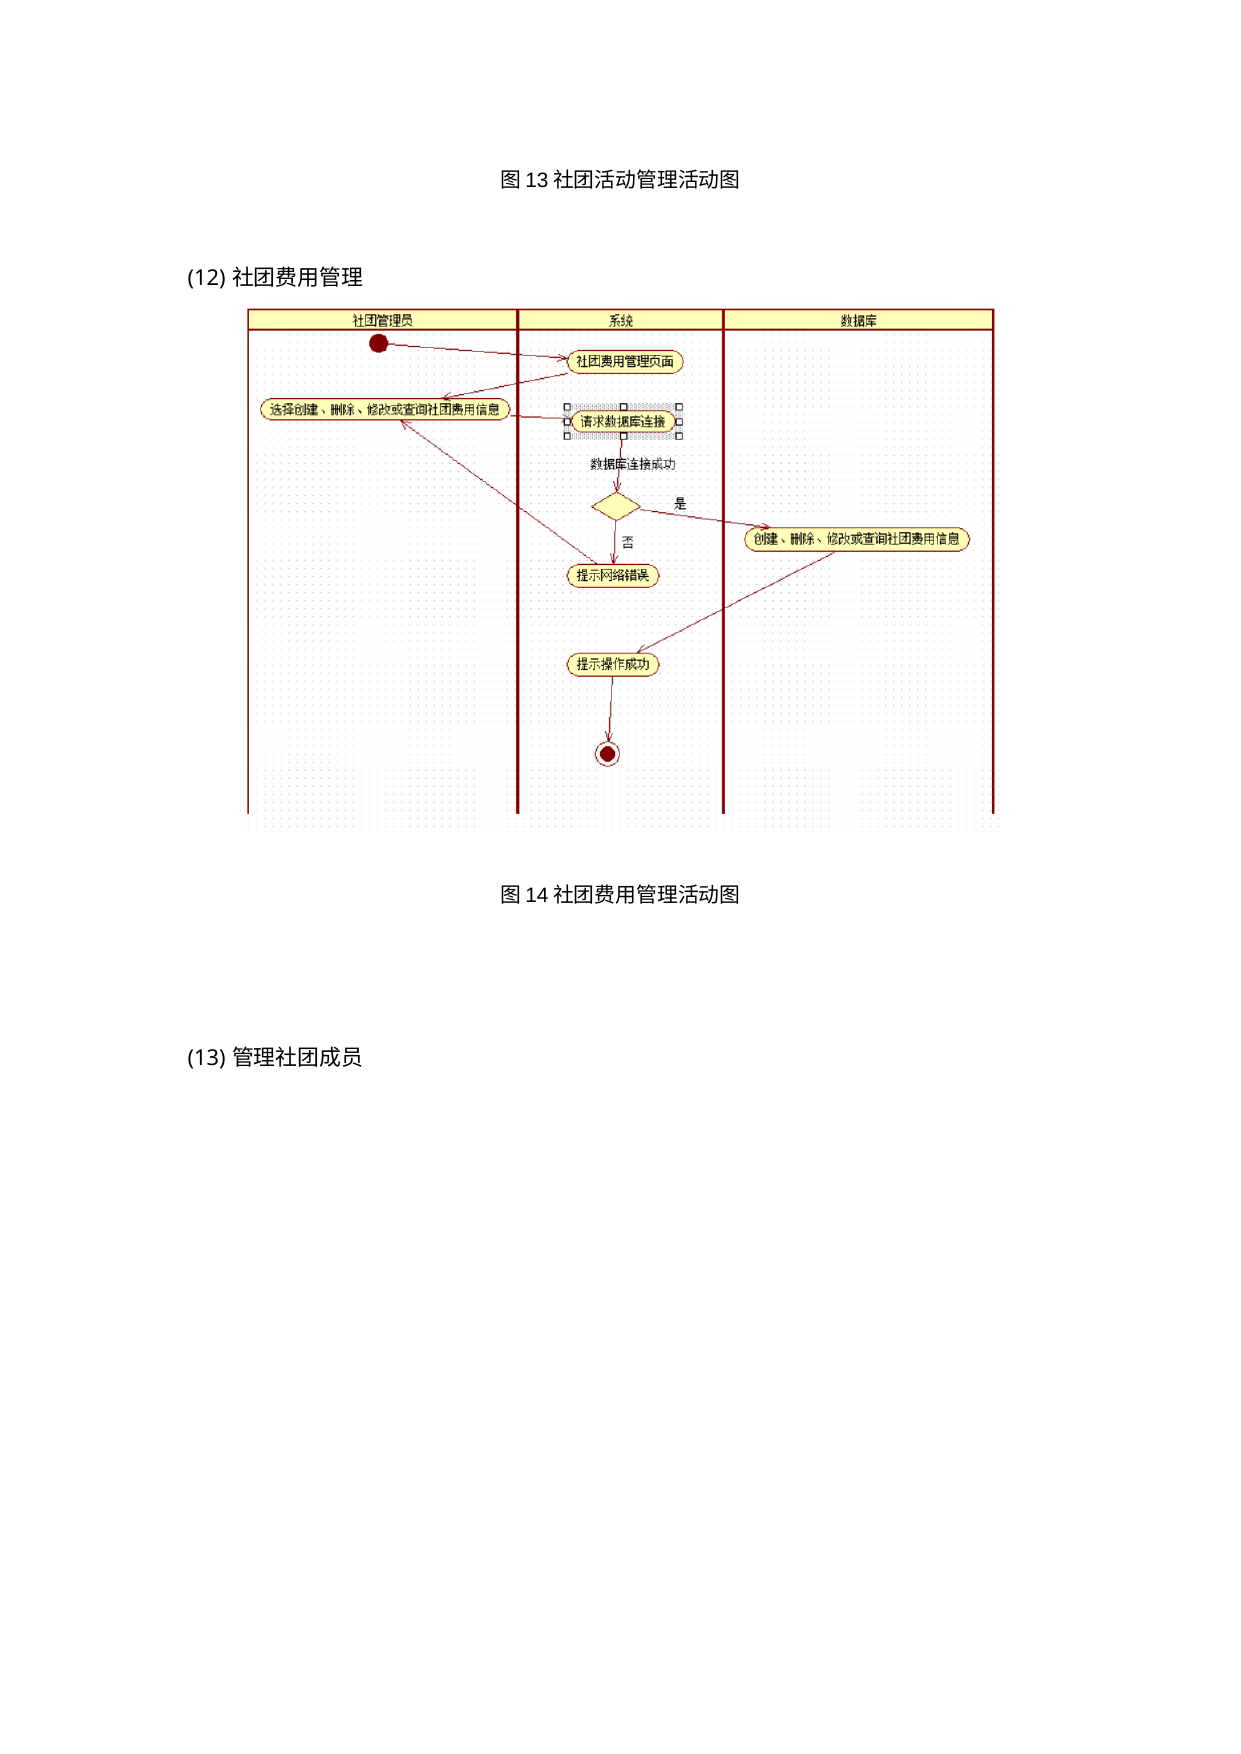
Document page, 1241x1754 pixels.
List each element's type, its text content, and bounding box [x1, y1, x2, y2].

text 图 13 社团活动管理活动图 [187, 162, 1053, 194]
text 图 14 社团费用管理活动图 [187, 877, 1053, 909]
picture [240, 302, 1000, 834]
list 社团费用管理 [187, 259, 1053, 292]
list 管理社团成员 [187, 1039, 1053, 1072]
